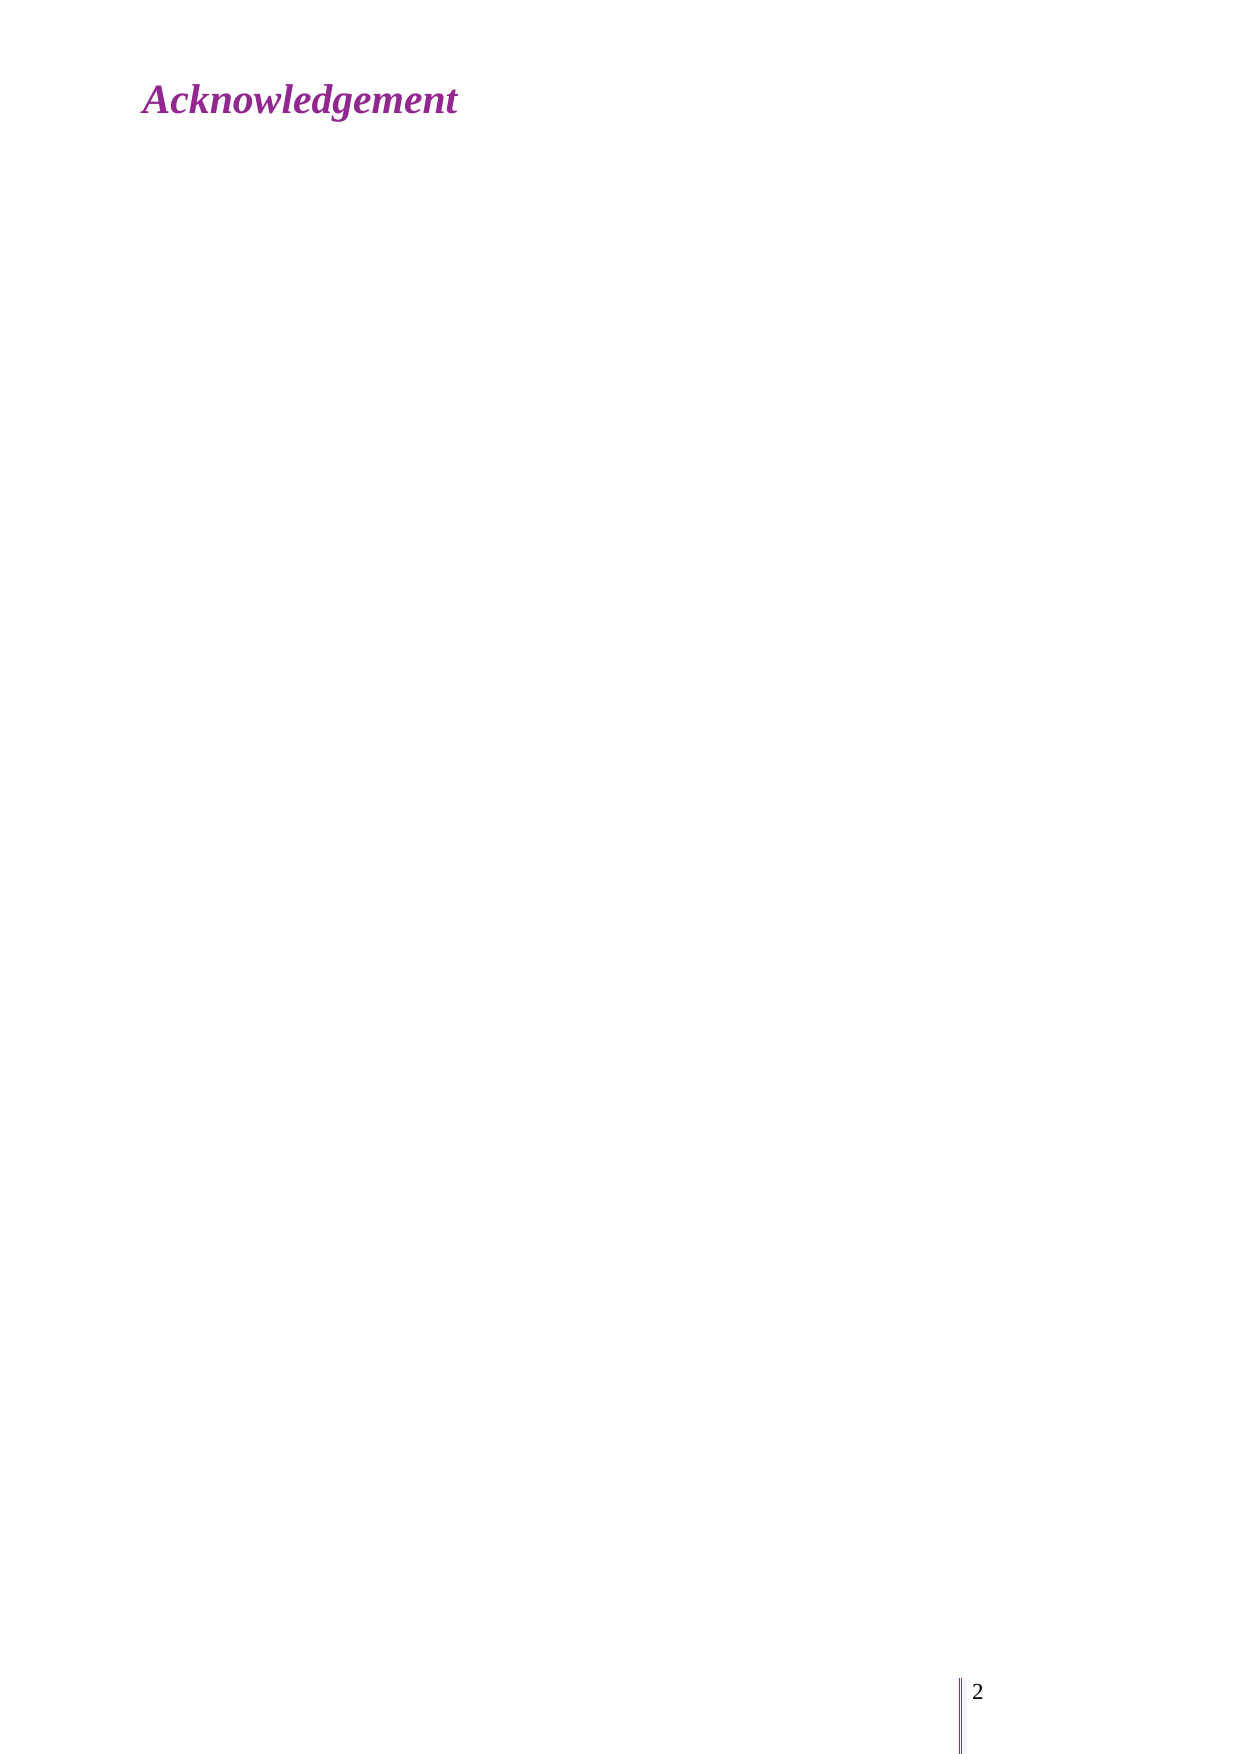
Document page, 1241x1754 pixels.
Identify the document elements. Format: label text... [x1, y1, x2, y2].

text Acknowledgement [142, 75, 1165, 123]
